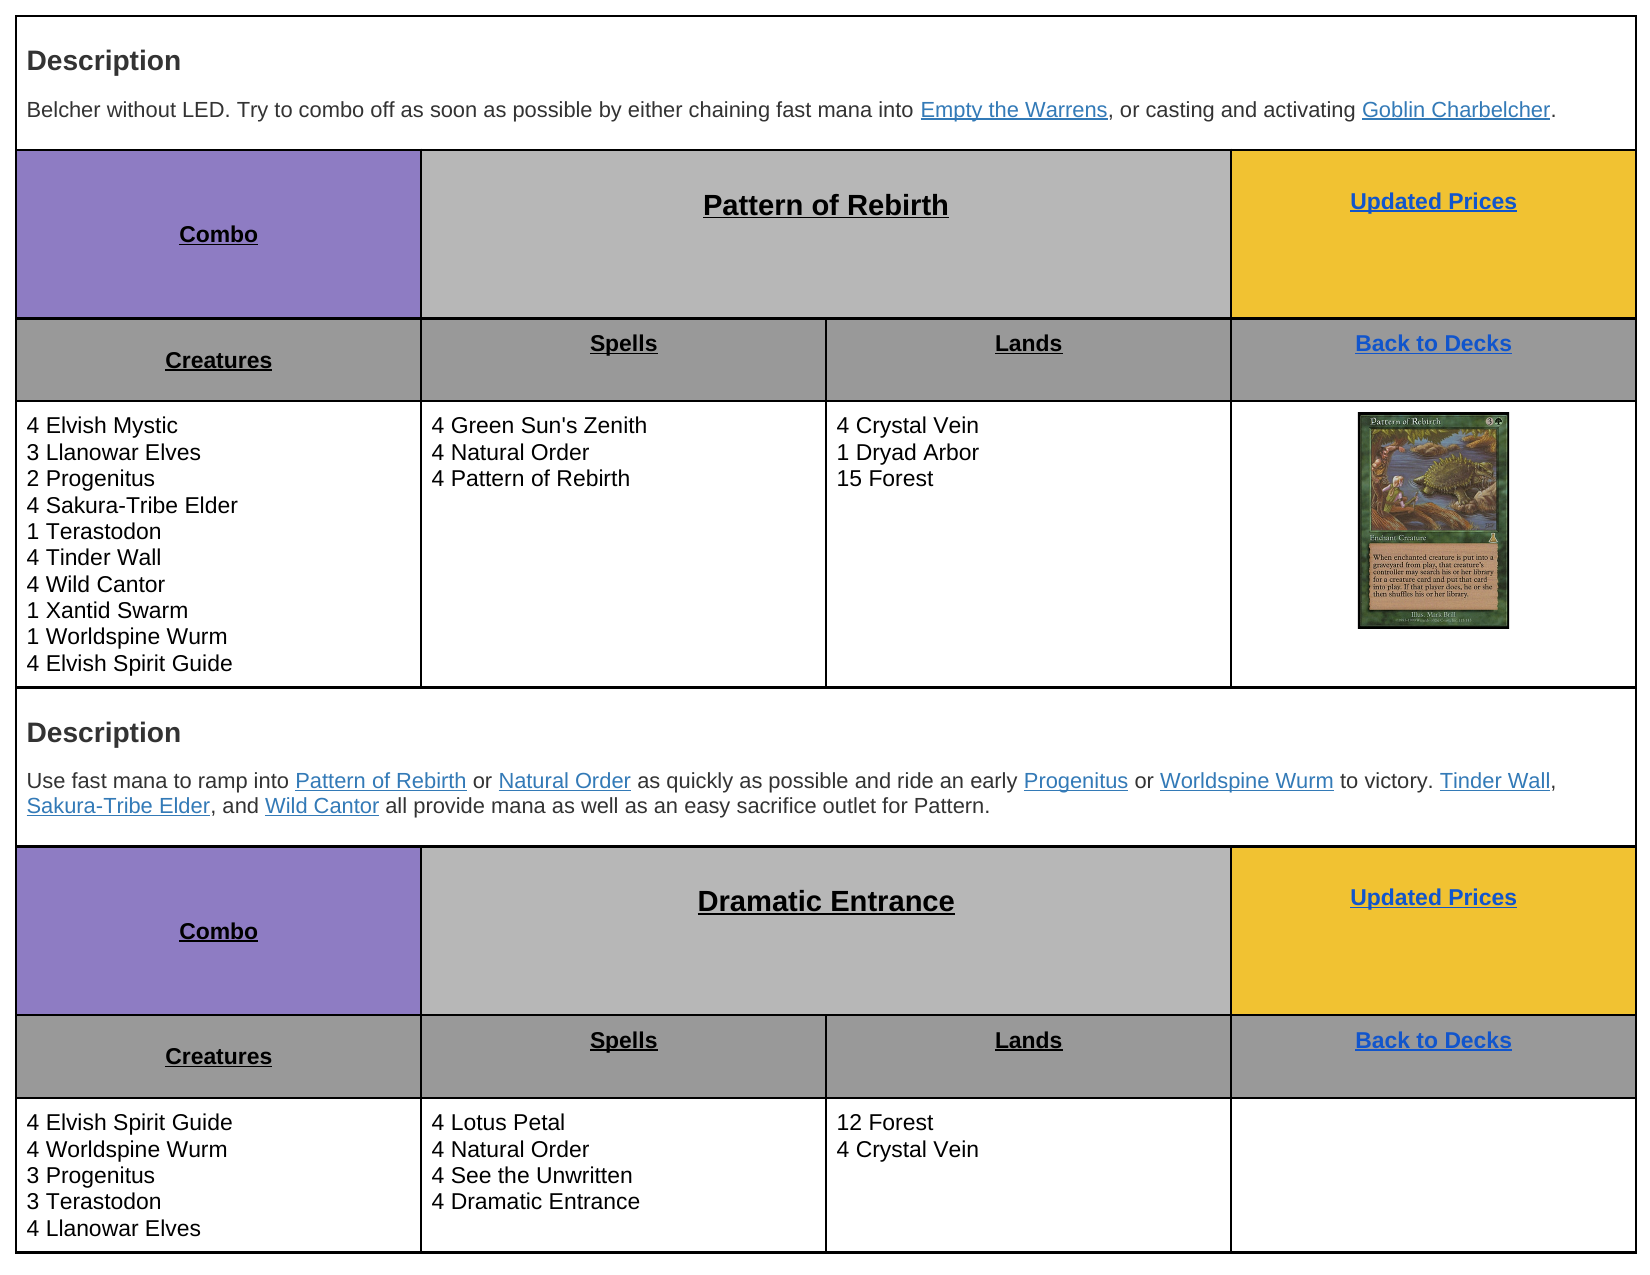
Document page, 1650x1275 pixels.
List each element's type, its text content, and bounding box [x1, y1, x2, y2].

table_cell 4 Crystal Vein 1 Dryad Arbor 15 Forest [827, 402, 1230, 686]
table_cell Back to Decks [1232, 320, 1635, 400]
table_cell Description Use fast mana to ramp into Pattern of Rebirth or Natural Order as quickly as possible and ride an early Progenitus or Worldspine Wurm to victory. Tinder Wall, Sakura-Tribe Elder, and Wild Cantor all provide mana as well as an easy sacrifice outlet for Pattern. [17, 689, 1635, 845]
table_cell Back to Decks [1232, 1016, 1635, 1097]
table_cell 4 Green Sun's Zenith 4 Natural Order 4 Pattern of Rebirth [422, 402, 825, 686]
table_cell Spells [422, 1016, 825, 1097]
table_cell Creatures [17, 320, 420, 400]
table_cell Combo [17, 151, 420, 317]
table_cell 12 Forest 4 Crystal Vein [827, 1099, 1230, 1251]
table_cell 4 Lotus Petal 4 Natural Order 4 See the Unwritten 4 Dramatic Entrance [422, 1099, 825, 1251]
table_cell [1232, 1099, 1635, 1251]
table_cell 4 Elvish Mystic 3 Llanowar Elves 2 Progenitus 4 Sakura-Tribe Elder 1 Terastodon 4 Tinder Wall 4 Wild Cantor 1 Xantid Swarm 1 Worldspine Wurm 4 Elvish Spirit Guide [17, 402, 420, 686]
table_cell Description Belcher without LED. Try to combo off as soon as possible by either chaining fast mana into Empty the Warrens, or casting and activating Goblin Charbelcher. [17, 17, 1635, 149]
table_cell Lands [827, 320, 1230, 400]
table_cell Creatures [17, 1016, 420, 1097]
table_cell Updated Prices [1232, 151, 1635, 317]
table_cell Combo [17, 848, 420, 1014]
table_cell 4 Elvish Spirit Guide 4 Worldspine Wurm 3 Progenitus 3 Terastodon 4 Llanowar Elves 4 Elvish Mystic 2 Fyndhorn Elves 1 Giant Adephage 1 Elderscale Wurm 1 Novablast Wurm 1 Ruric Thar, the Unbowed [17, 1099, 420, 1251]
table_cell Pattern of Rebirth [422, 151, 1230, 317]
picture [1357, 412, 1510, 629]
table_cell [1232, 402, 1635, 686]
table_cell Spells [422, 320, 825, 400]
table_cell Lands [827, 1016, 1230, 1097]
table_cell Updated Prices [1232, 848, 1635, 1014]
table_cell Dramatic Entrance [422, 848, 1230, 1014]
